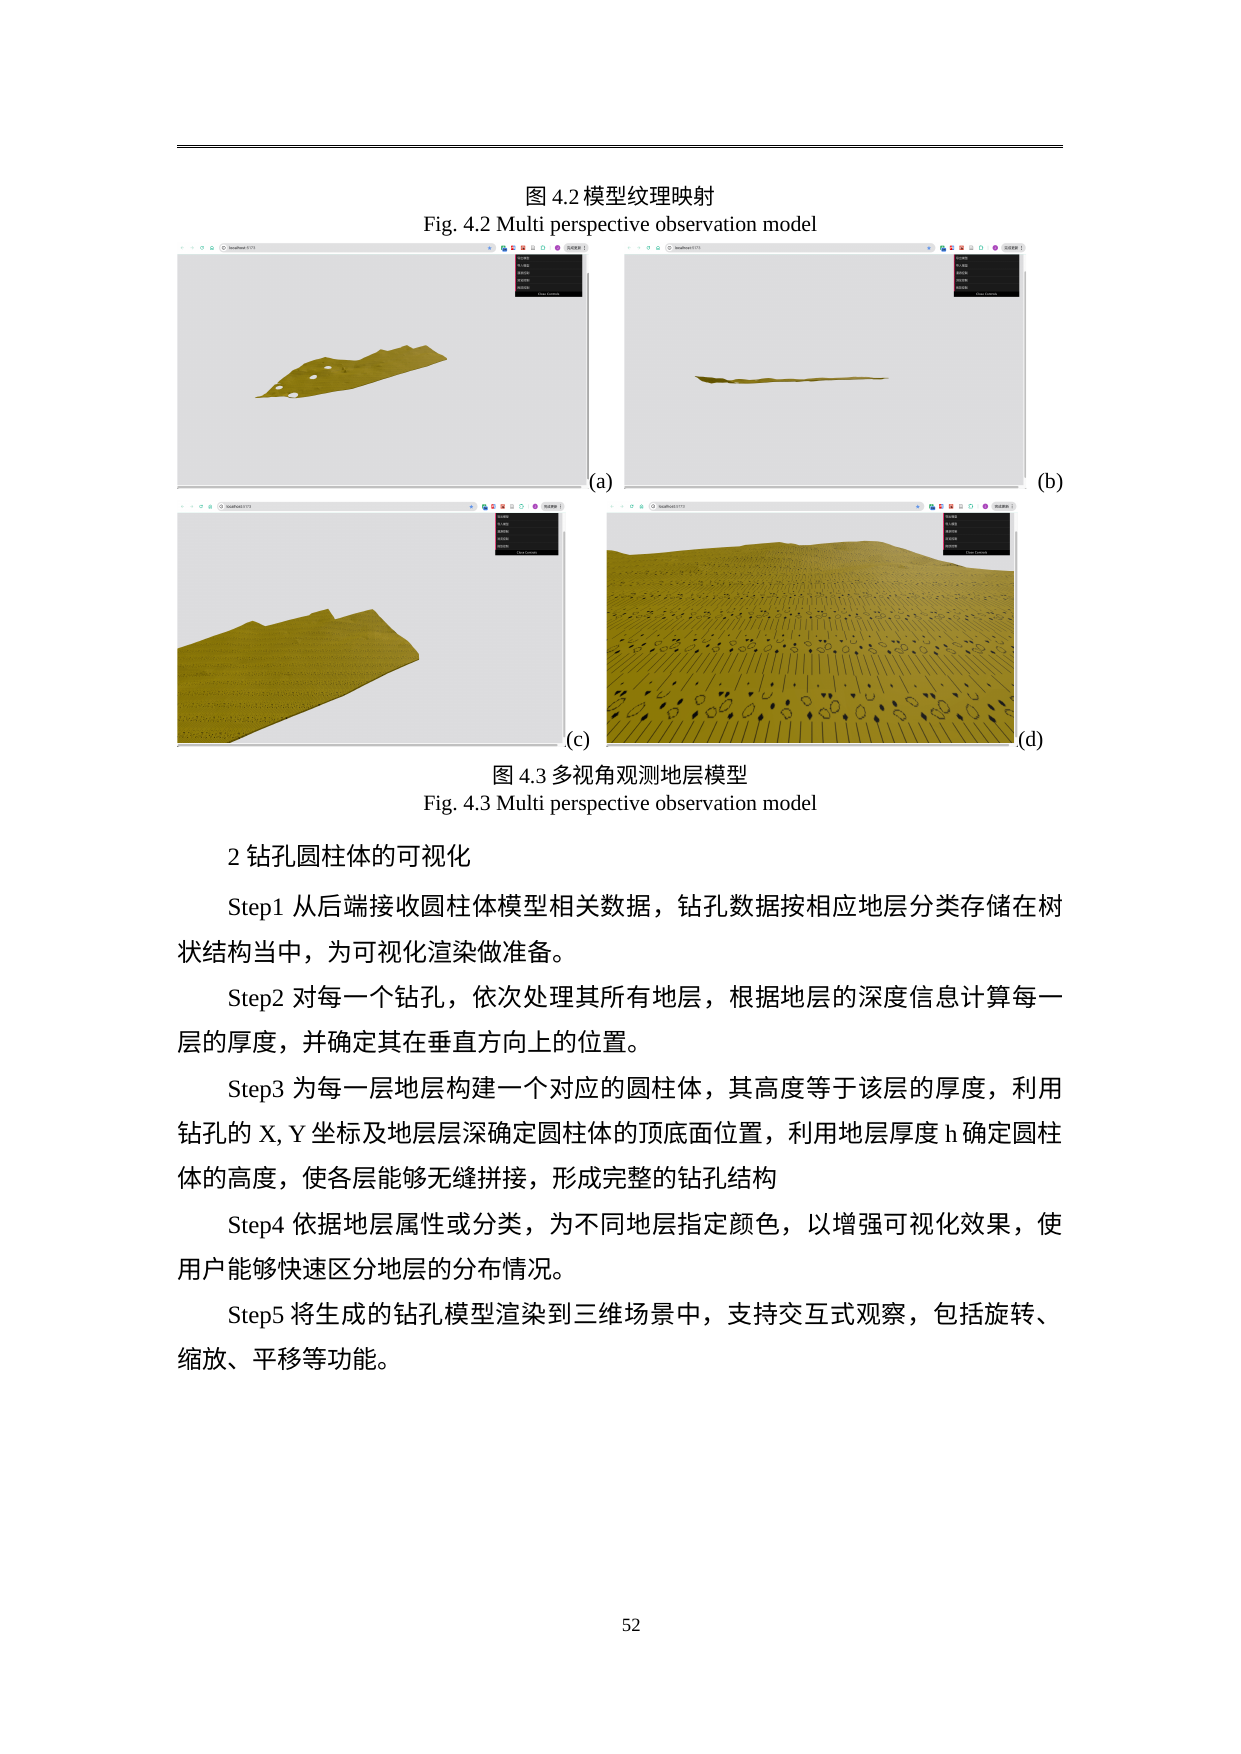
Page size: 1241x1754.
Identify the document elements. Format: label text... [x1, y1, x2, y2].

text 图4.3多视角观测地层模型 [177, 758, 1063, 790]
text 2 钻孔圆柱体的可视化 [177, 822, 1063, 887]
text Step4 依据地层属性或分类，为不同地层指定颜色，以增强可视化效果，使用户能够快速区分地层的分布情况。 [177, 1204, 1063, 1286]
text Step5将生成的钻孔模型渲染到三维场景中，支持交互式观察，包括旋转、缩放、平移等功能。 [177, 1295, 1063, 1376]
picture [624, 242, 1027, 489]
picture [177, 242, 589, 489]
text Step1 从后端接收圆柱体模型相关数据，钻孔数据按相应地层分类存储在树状结构当中，为可视化渲染做准备。 [177, 887, 1063, 968]
text Step3 为每一层地层构建一个对应的圆柱体，其高度等于该层的厚度，利用钻孔的 X, Y 坐标及地层层深确定圆柱体的顶底面位置，利用地层厚度h确定圆柱体的高度，使各层能够无缝拼接，形成完整的钻孔结构 [177, 1068, 1063, 1195]
text Step2 对每一个钻孔，依次处理其所有地层，根据地层的深度信息计算每一层的厚度，并确定其在垂直方向上的位置。 [177, 977, 1063, 1059]
picture [177, 500, 566, 747]
picture [606, 501, 1018, 747]
text Fig. 4.2 Multi perspective observation model [177, 211, 1063, 236]
text 图4.2模型纹理映射 [177, 178, 1063, 211]
text Fig. 4.3 Multi perspective observation model [177, 790, 1063, 816]
